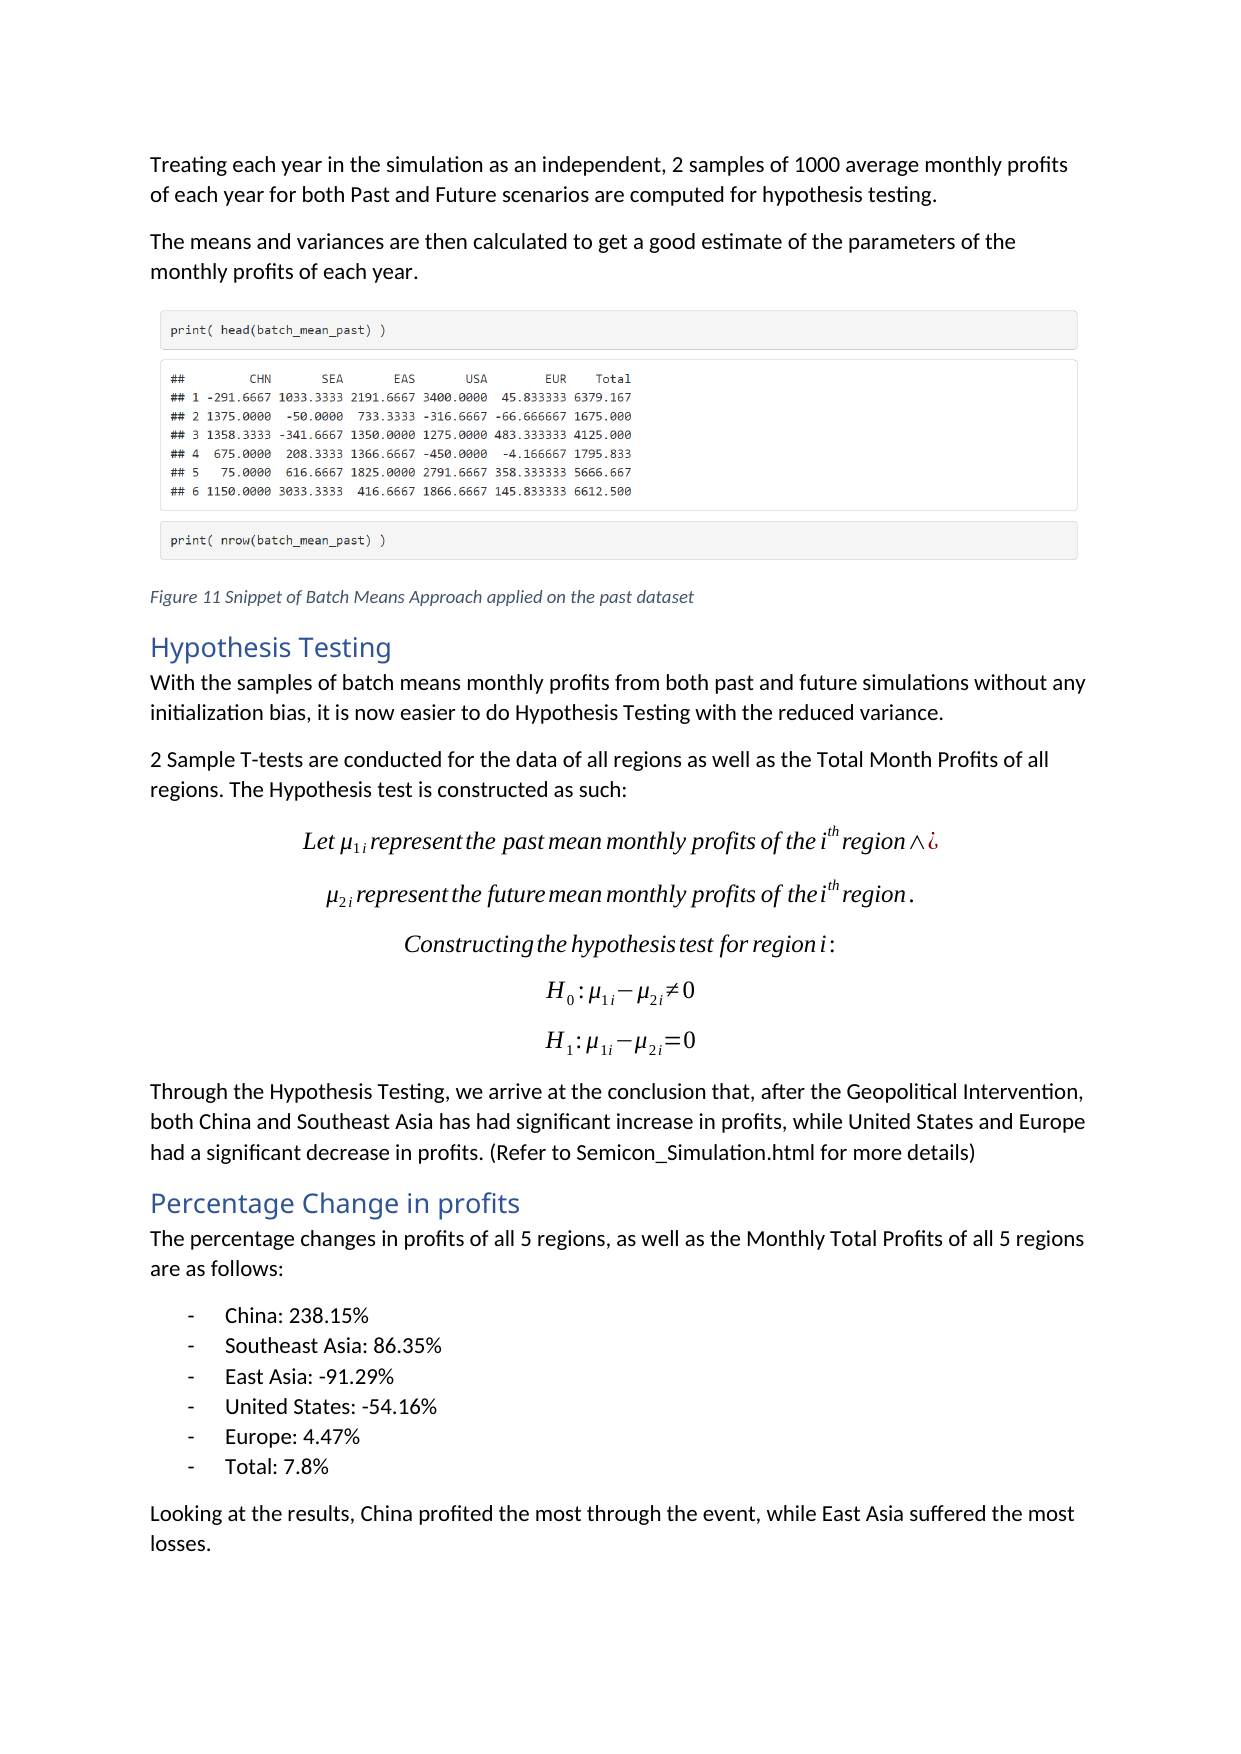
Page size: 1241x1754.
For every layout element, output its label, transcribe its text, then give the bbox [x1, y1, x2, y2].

text Through the Hypothesis Testing, we arrive at the conclusion that, after the Geopolitical Intervention, both China and Southeast Asia has had significant increase in profits, while United States and Europe had a significant decrease in profits. (Refer to Semicon_Simulation.html for more details) [150, 1077, 1090, 1166]
text The means and variances are then calculated to get a good estimate of the parameters of the monthly profits of each year. [150, 227, 1090, 285]
text Looking at the results, China profited the most through the event, while East Asia suffered the most losses. [150, 1499, 1090, 1558]
list United States: -54.16% [187, 1392, 1090, 1420]
list Europe: 4.47% [187, 1422, 1090, 1450]
text With the samples of batch means monthly profits from both past and future simulations without any initialization bias, it is now easier to do Hypothesis Testing with the reduced variance. [150, 668, 1090, 727]
subtitle Percentage Change in profits [150, 1184, 1090, 1221]
list Southeast Asia: 86.35% [187, 1332, 1090, 1360]
list East Asia: -91.29% [187, 1362, 1090, 1390]
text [150, 150, 1090, 208]
picture [150, 304, 1091, 566]
list China: 238.15% [187, 1301, 1090, 1329]
list Total: 7.8% [187, 1452, 1090, 1481]
text The percentage changes in profits of all 5 regions, as well as the Monthly Total Profits of all 5 regions are as follows: [150, 1224, 1090, 1283]
text 2 Sample T-tests are conducted for the data of all regions as well as the Total Month Profits of all regions. The Hypothesis test is constructed as such: [150, 745, 1090, 804]
subtitle Hypothesis Testing [150, 628, 1090, 665]
